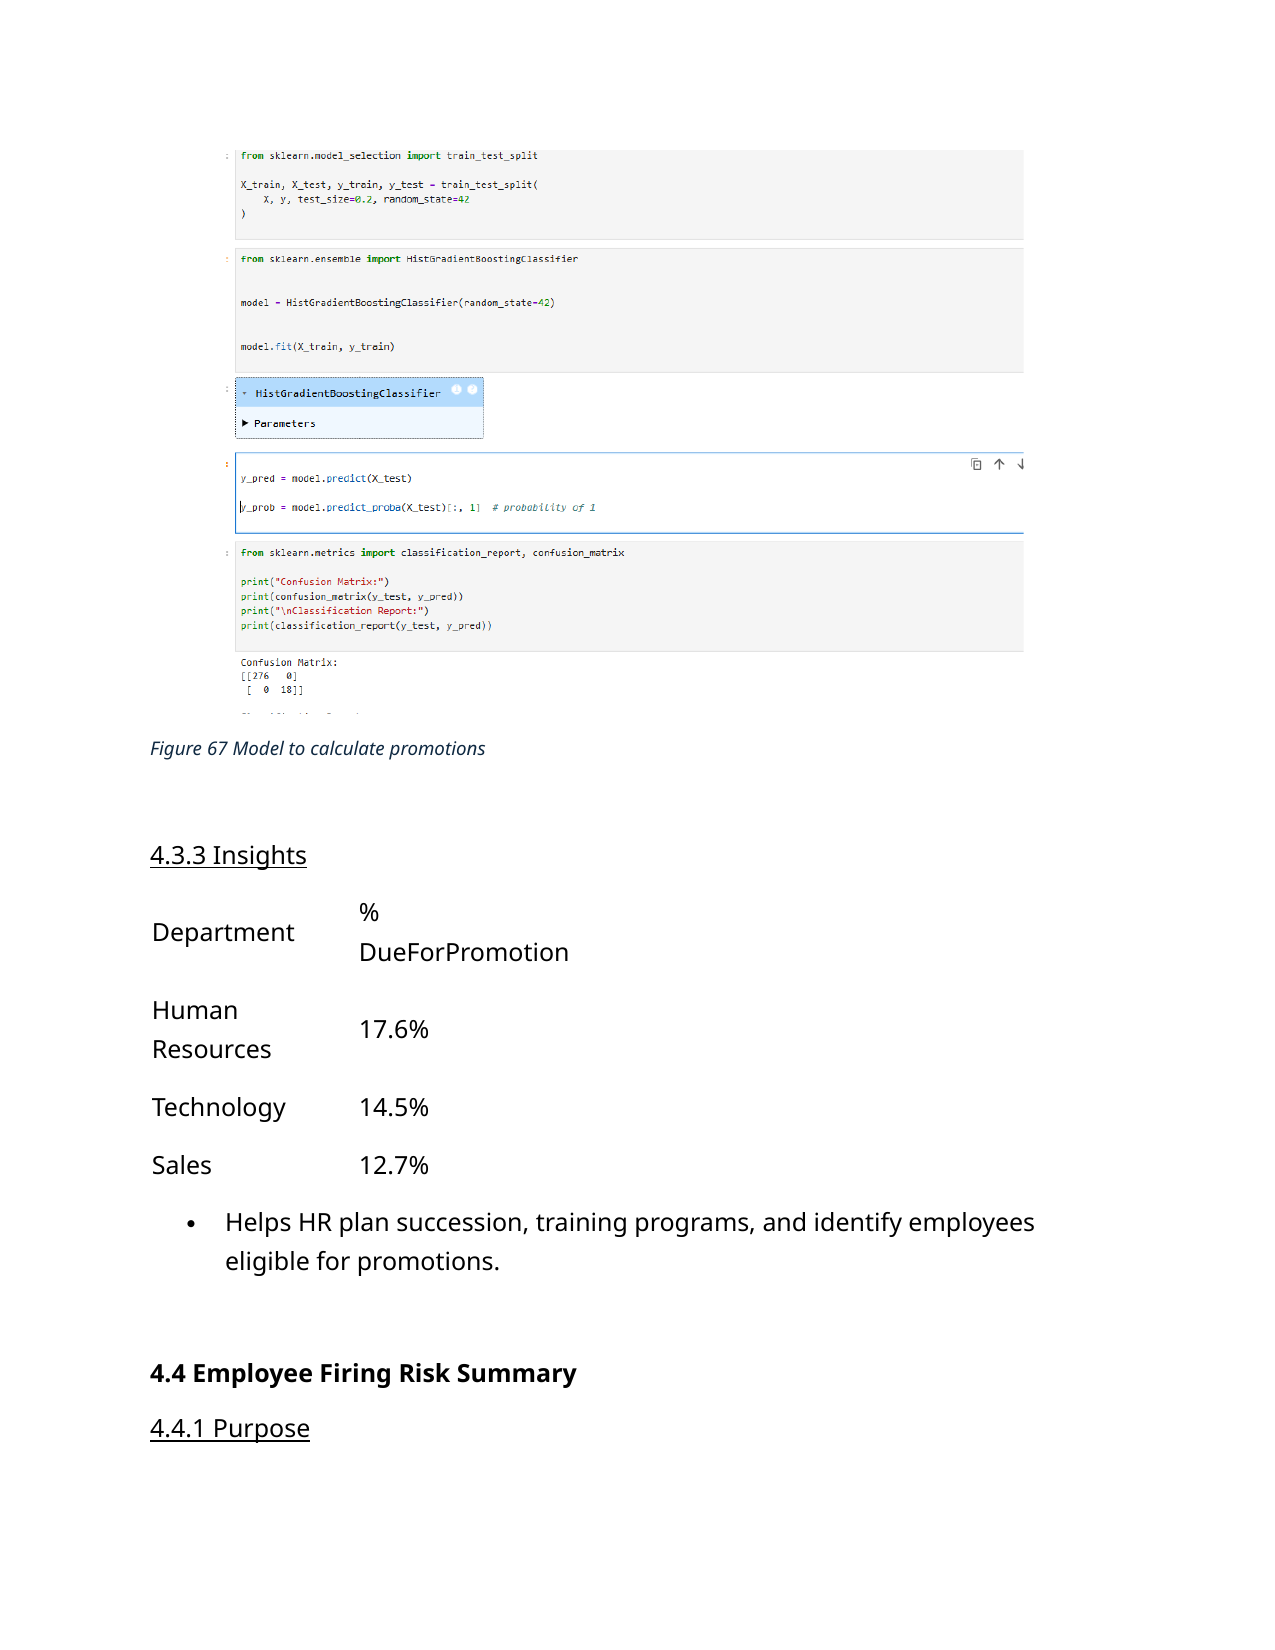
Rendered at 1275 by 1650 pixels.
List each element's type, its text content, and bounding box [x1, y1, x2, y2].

text Figure 67 Model to calculate promotions [150, 736, 1125, 761]
table_cell 17.6% [357, 991, 583, 1088]
table_cell Human Resources [150, 991, 357, 1088]
text 4.4 Employee Firing Risk Summary [150, 1355, 1125, 1389]
table_cell 14.5% [357, 1088, 583, 1146]
table_header % DueForPromotion [357, 894, 583, 991]
table_cell Sales [150, 1146, 357, 1204]
text 4.4.1 Purpose [150, 1411, 1125, 1445]
table_header Department [150, 894, 357, 991]
table_cell 12.7% [357, 1146, 583, 1204]
table_cell Technology [150, 1088, 357, 1146]
list Helps HR plan succession, training programs, and identify employees eligible for promotions. [187, 1204, 1125, 1278]
picture [225, 150, 1024, 714]
text 4.3.3 Insights [150, 838, 1125, 872]
